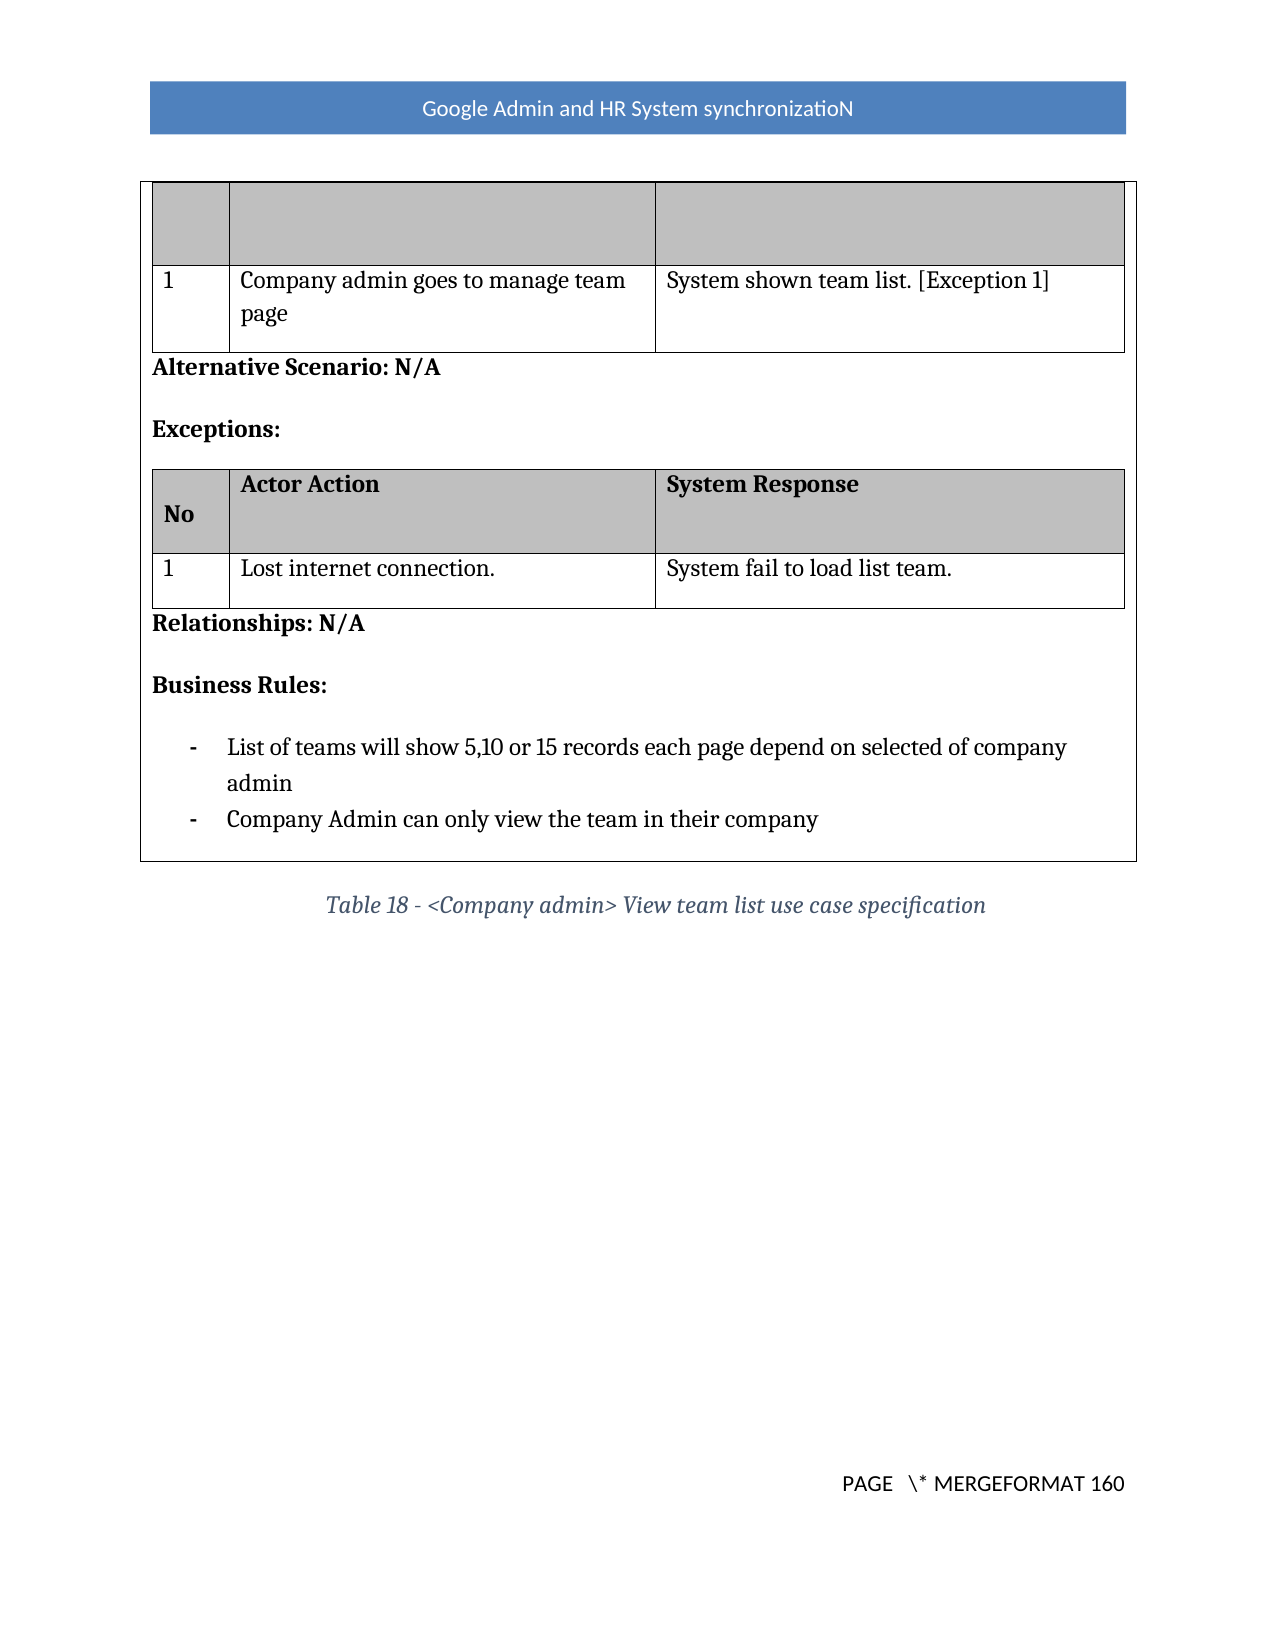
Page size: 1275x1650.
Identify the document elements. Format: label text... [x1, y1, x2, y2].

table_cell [141, 182, 1136, 861]
text Table 18 - <Company admin> View team list use case specification [187, 891, 1125, 920]
